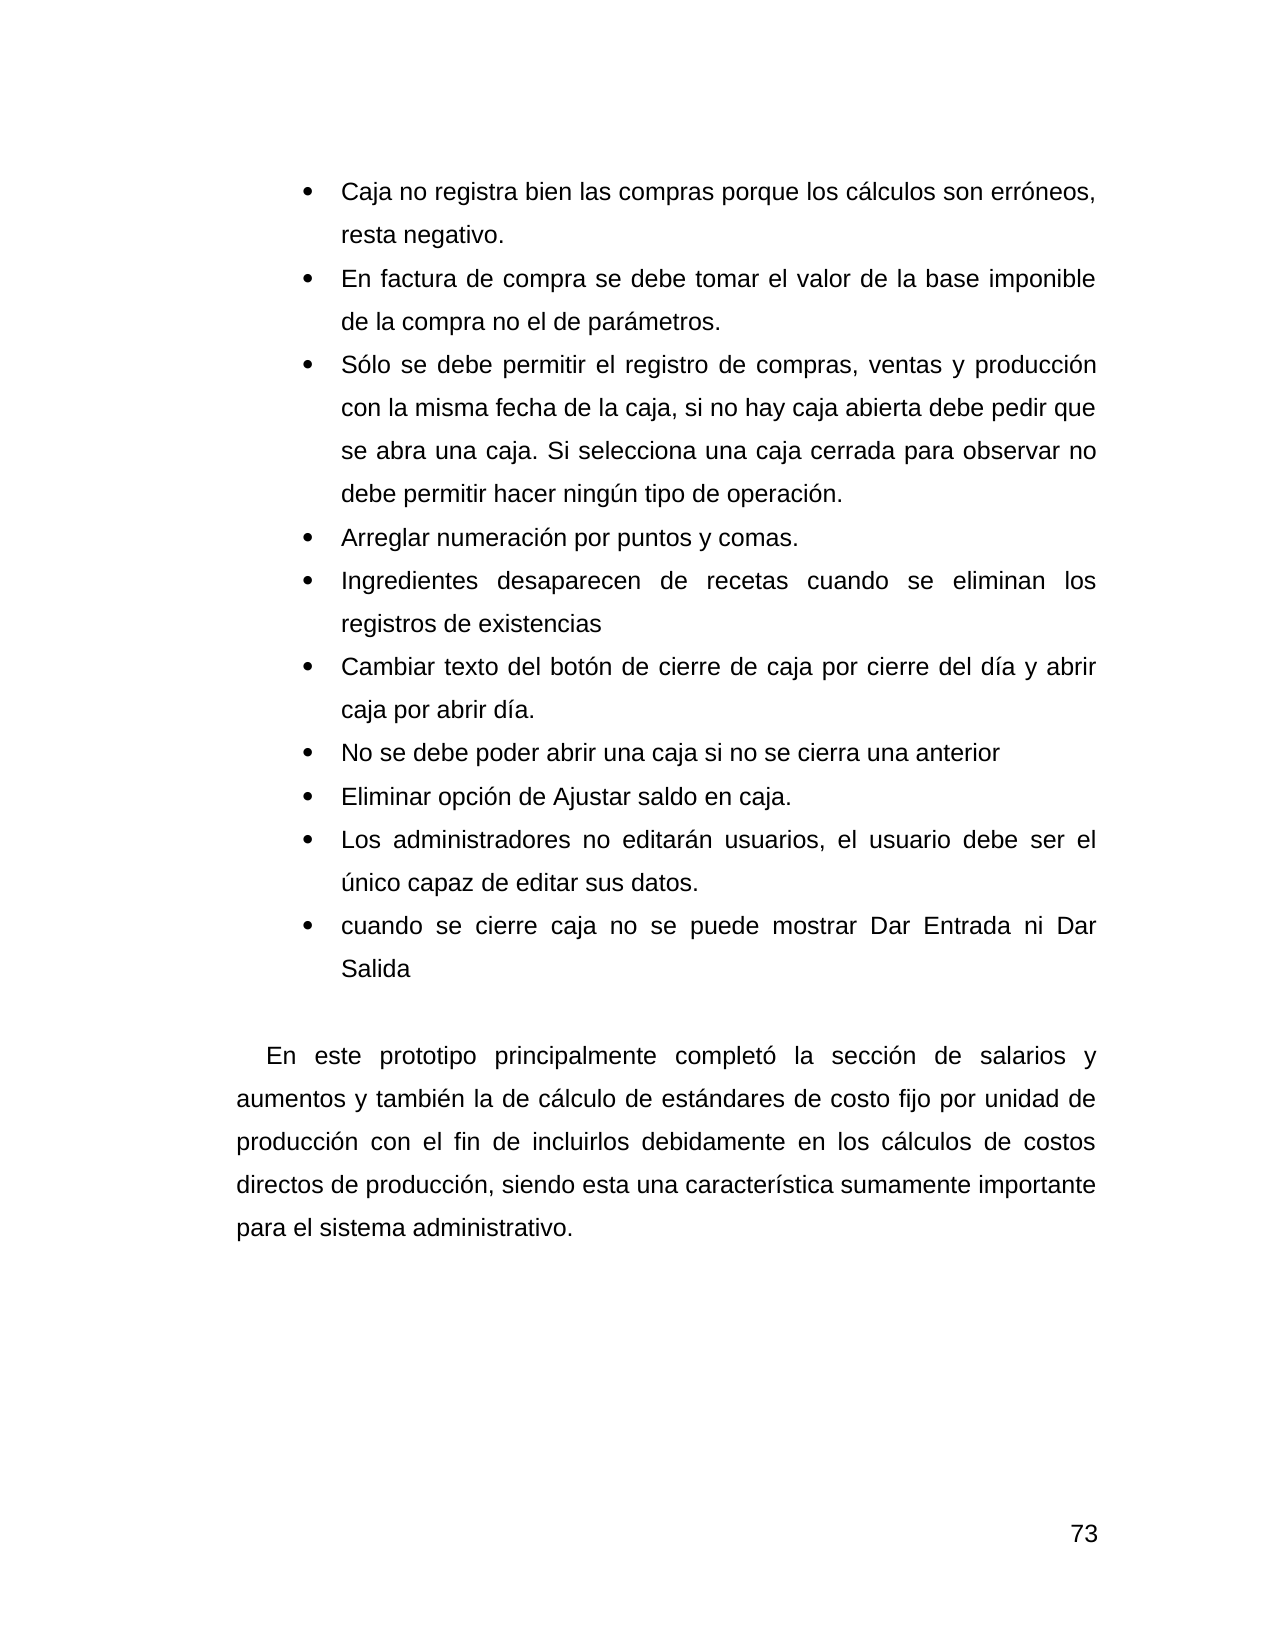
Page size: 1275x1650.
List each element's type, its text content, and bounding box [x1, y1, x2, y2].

list Los administradores no editarán usuarios, el usuario debe ser el único capaz de editar sus datos. [303, 825, 1098, 897]
list En factura de compra se debe tomar el valor de la base imponible de la compra no el de parámetros. [303, 263, 1098, 336]
list No se debe poder abrir una caja si no se cierra una anterior [303, 738, 1098, 767]
list Sólo se debe permitir el registro de compras, ventas y producción con la misma fecha de la caja, si no hay caja abierta debe pedir que se abra una caja. Si selecciona una caja cerrada para observar no debe permitir hacer ningún tipo de operación. [303, 350, 1098, 508]
list Arreglar numeración por puntos y comas. [303, 522, 1098, 551]
list Cambiar texto del botón de cierre de caja por cierre del día y abrir caja por abrir día. [303, 652, 1098, 724]
list cuando se cierre caja no se puede mostrar Dar Entrada ni Dar Salida [303, 911, 1098, 983]
list Ingredientes desaparecen de recetas cuando se eliminan los registros de existencias [303, 566, 1098, 638]
list Caja no registra bien las compras porque los cálculos son erróneos, resta negativo. [303, 177, 1098, 249]
list Eliminar opción de Ajustar saldo en caja. [303, 782, 1098, 811]
text En este prototipo principalmente completó la sección de salarios y aumentos y también la de cálculo de estándares de costo fijo por unidad de producción con el fin de incluirlos debidamente en los cálculos de costos directos de producción, siendo esta una característica sumamente importante para el sistema administrativo. [236, 1041, 1098, 1242]
